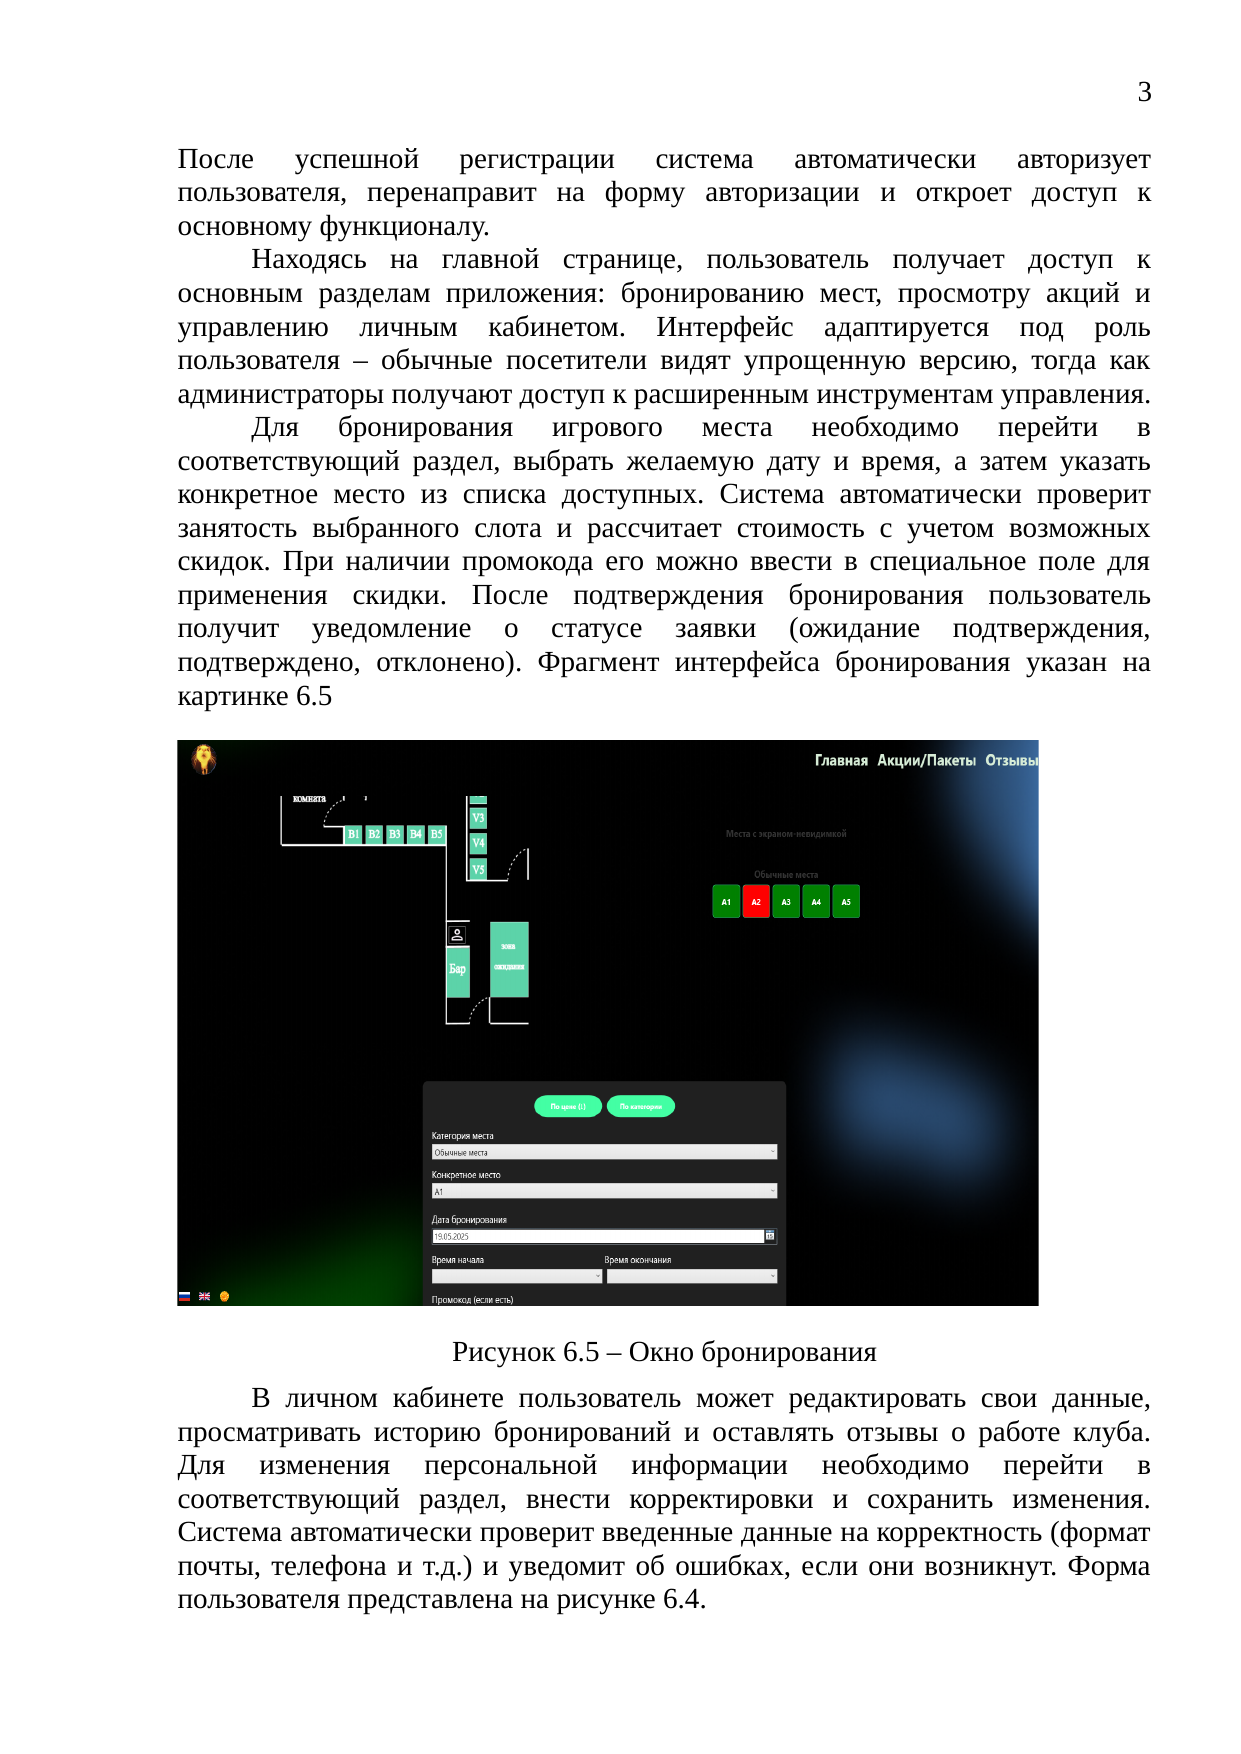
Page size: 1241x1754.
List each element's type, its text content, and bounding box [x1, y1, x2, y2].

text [177, 141, 1152, 242]
picture [177, 740, 1039, 1306]
text Для бронирования игрового места необходимо перейти в соответствующий раздел, выбрать желаемую дату и время, а затем указать конкретное место из списка доступных. Система автоматически проверит занятость выбранного слота и рассчитает стоимость с учетом возможных скидок. При наличии промокода его можно ввести в специальное поле для применения скидки. После подтверждения бронирования пользователь получит уведомление о статусе заявки (ожидание подтверждения, подтверждено, отклонено). Фрагмент интерфейса бронирования указан на картинке 6.5 [177, 409, 1152, 711]
text Рисунок 6.5 – Окно бронирования [177, 1334, 1152, 1368]
text Находясь на главной странице, пользователь получает доступ к основным разделам приложения: бронированию мест, просмотру акций и управлению личным кабинетом. Интерфейс адаптируется под роль пользователя – обычные посетители видят упрощенную версию, тогда как администраторы получают доступ к расширенным инструментам управления. [177, 242, 1152, 409]
text В личном кабинете пользователь может редактировать свои данные, просматривать историю бронирований и оставлять отзывы о работе клуба. Для изменения персональной информации необходимо перейти в соответствующий раздел, внести корректировки и сохранить изменения. Система автоматически проверит введенные данные на корректность (формат почты, телефона и т.д.) и уведомит об ошибках, если они возникнут. Форма пользователя представлена на рисунке 6.4. [177, 1380, 1152, 1615]
